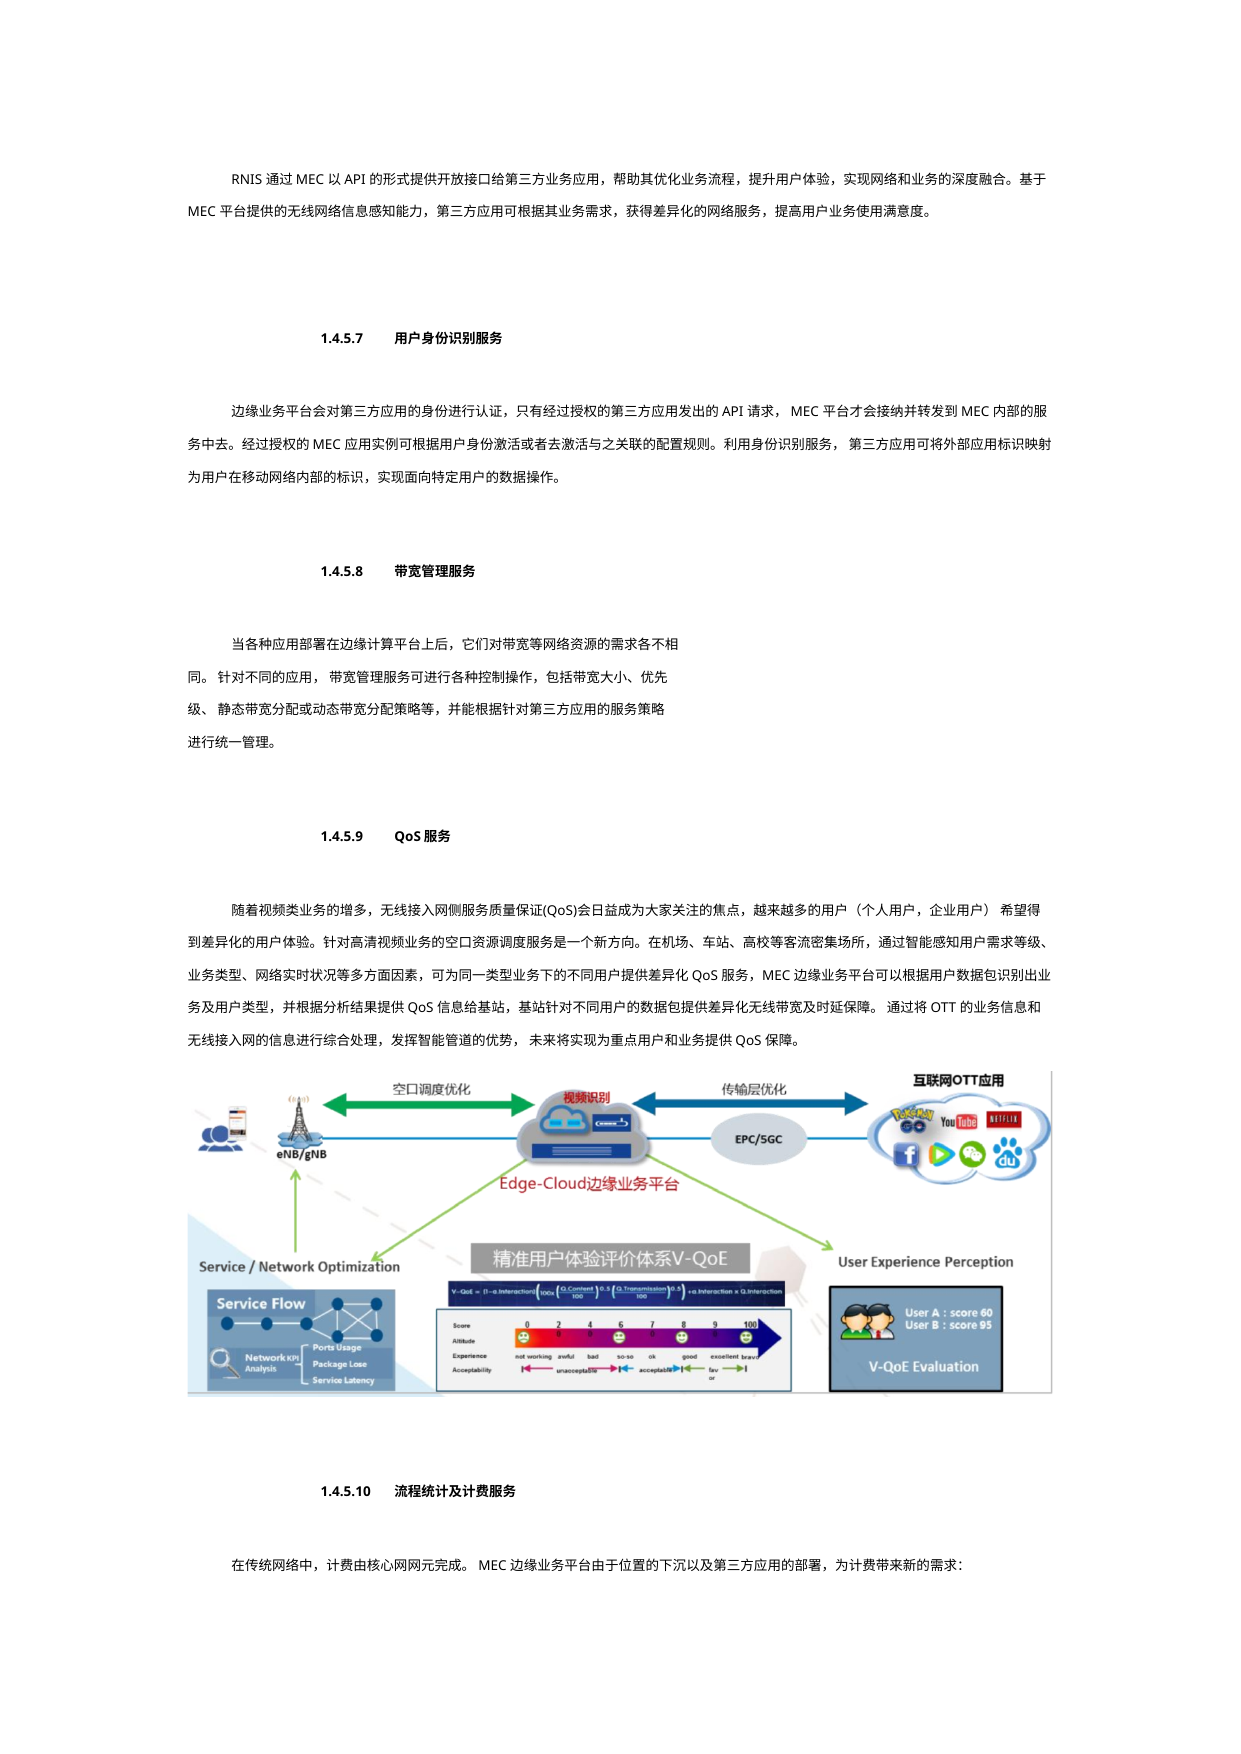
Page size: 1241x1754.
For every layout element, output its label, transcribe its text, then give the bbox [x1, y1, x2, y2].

subtitle 用户身份识别服务 [320, 321, 1053, 354]
text 边缘业务平台会对第三方应用的身份进行认证，只有经过授权的第三方应用发出的 API 请求， MEC 平台才会接纳并转发到 MEC 内部的服务中去。经过授权的 MEC 应用实例可根据用户身份激活或者去激活与之关联的配置规则。利用身份识别服务， 第三方应用可将外部应用标识映射为用户在移动网络内部的标识，实现面向特定用户的数据操作。 [187, 395, 1053, 492]
picture [187, 1071, 1053, 1397]
text 在传统网络中，计费由核心网网元完成。 MEC 边缘业务平台由于位置的下沉以及第三方应用的部署，为计费带来新的需求： [187, 1548, 1053, 1581]
text 随着视频类业务的增多，无线接入网侧服务质量保证(QoS)会日益成为大家关注的焦点，越来越多的用户（个人用户，企业用户） 希望得到差异化的用户体验。针对高清视频业务的空口资源调度服务是一个新方向。在机场、车站、高校等客流密集场所，通过智能感知用户需求等级、业务类型、网络实时状况等多方面因素，可为同一类型业务下的不同用户提供差异化 QoS 服务，MEC 边缘业务平台可以根据用户数据包识别出业务及用户类型，并根据分析结果提供 QoS 信息给基站，基站针对不同用户的数据包提供差异化无线带宽及时延保障。 通过将 OTT 的业务信息和无线接入网的信息进行综合处理，发挥智能管道的优势， 未来将实现为重点用户和业务提供 QoS 保障。 [187, 893, 1053, 1055]
text 当各种应用部署在边缘计算平台上后，它们对带宽等网络资源的需求各不相 [187, 628, 1053, 660]
subtitle 带宽管理服务 [320, 554, 1053, 586]
subtitle QoS服务 [320, 819, 1053, 852]
text 同。 针对不同的应用， 带宽管理服务可进行各种控制操作，包括带宽大小、优先 [187, 660, 1053, 693]
text RNIS 通过 MEC 以 API 的形式提供开放接口给第三方业务应用，帮助其优化业务流程，提升用户体验，实现网络和业务的深度融合。基于 MEC 平台提供的无线网络信息感知能力，第三方应用可根据其业务需求，获得差异化的网络服务，提高用户业务使用满意度。 [187, 162, 1053, 227]
subtitle 流程统计及计费服务 [320, 1474, 1053, 1507]
text 进行统一管理。 [187, 725, 1053, 758]
text 级、 静态带宽分配或动态带宽分配策略等，并能根据针对第三方应用的服务策略 [187, 693, 1053, 725]
